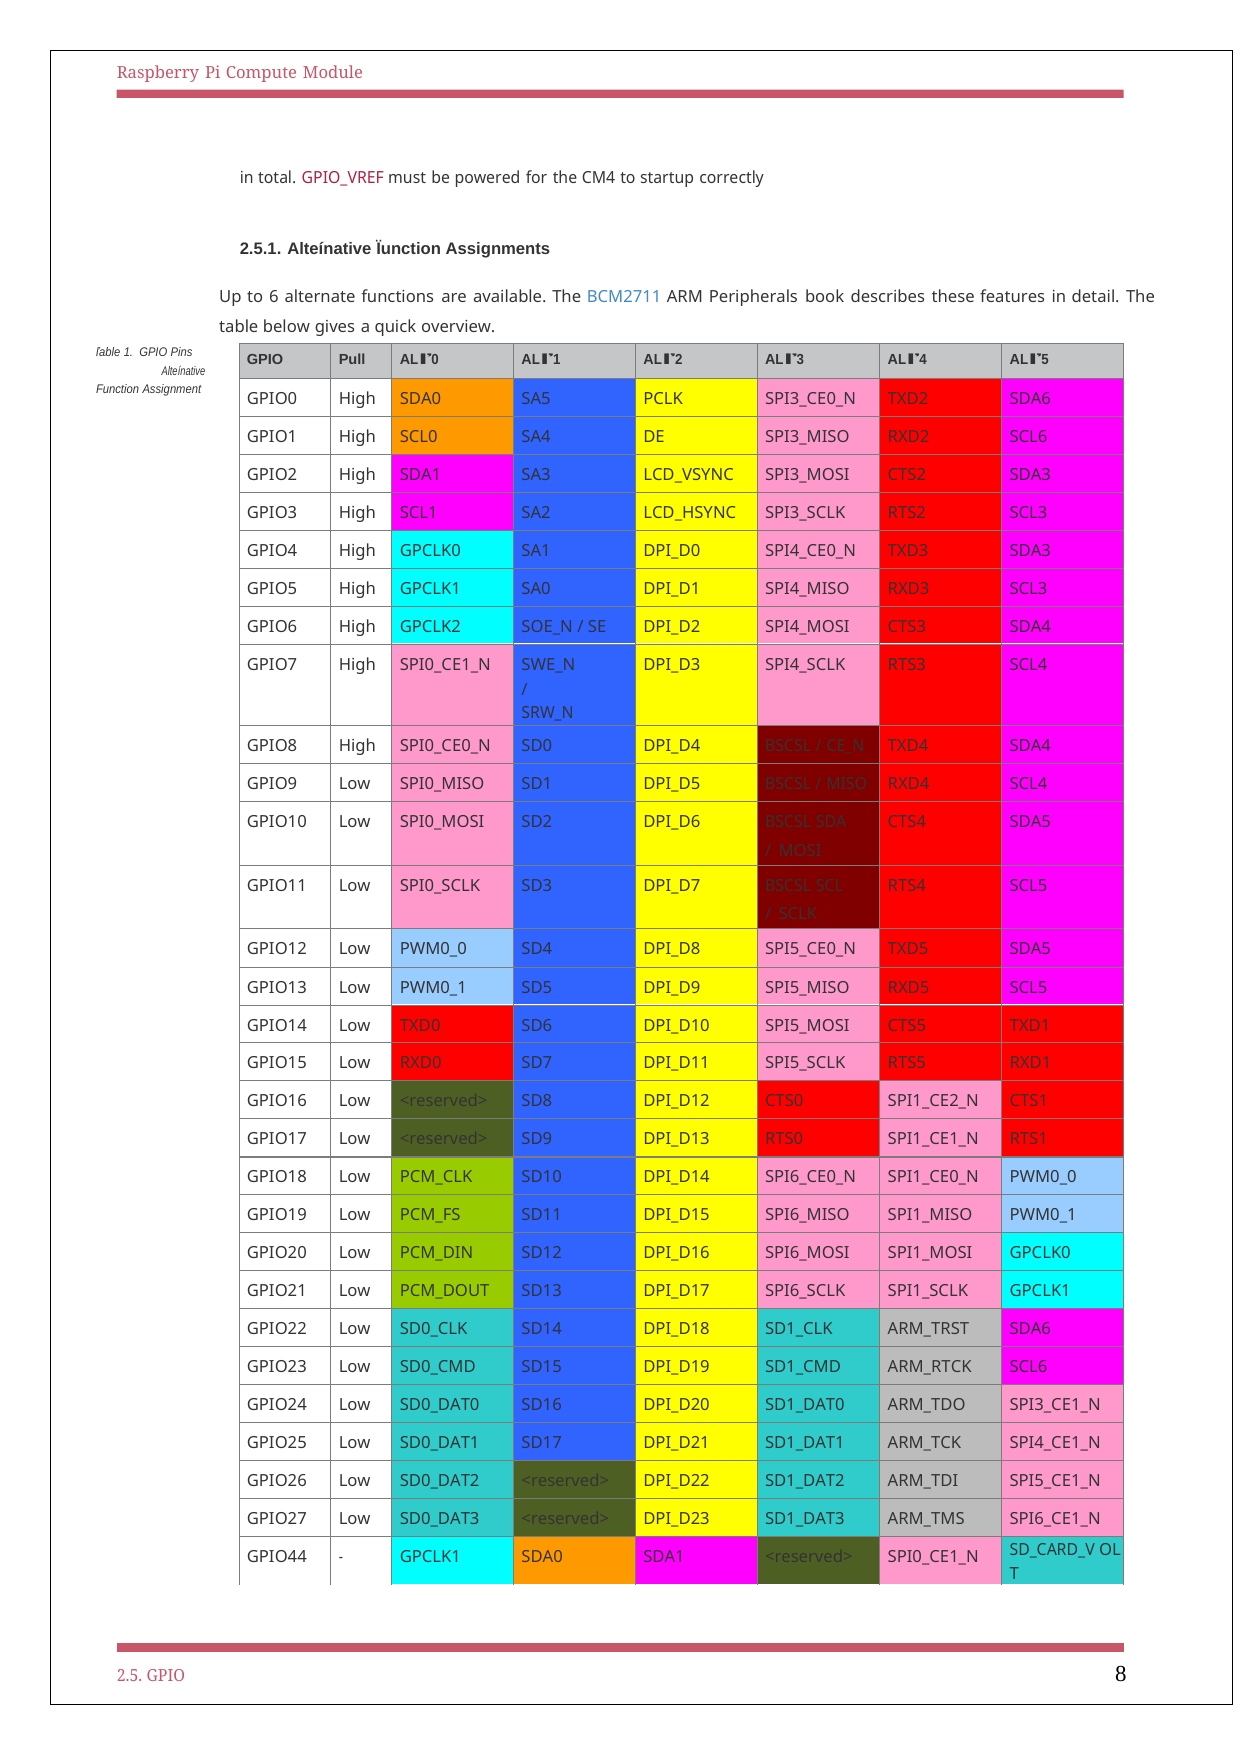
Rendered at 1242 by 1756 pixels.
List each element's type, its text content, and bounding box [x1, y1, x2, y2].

text in total. GPIO_VREF must be powered for the CM4 to startup correctly [239, 166, 1232, 189]
text ľable 1. GPIO Pins Alteínative Function Assignment [96, 345, 208, 396]
text Up to 6 alternate functions are available. The BCM2711 ARM Peripherals book describes these features in detail. The table below gives a quick overview. [219, 285, 1167, 337]
text 2.5.1. Alteínative Ïunction Assignments [239, 239, 1232, 258]
